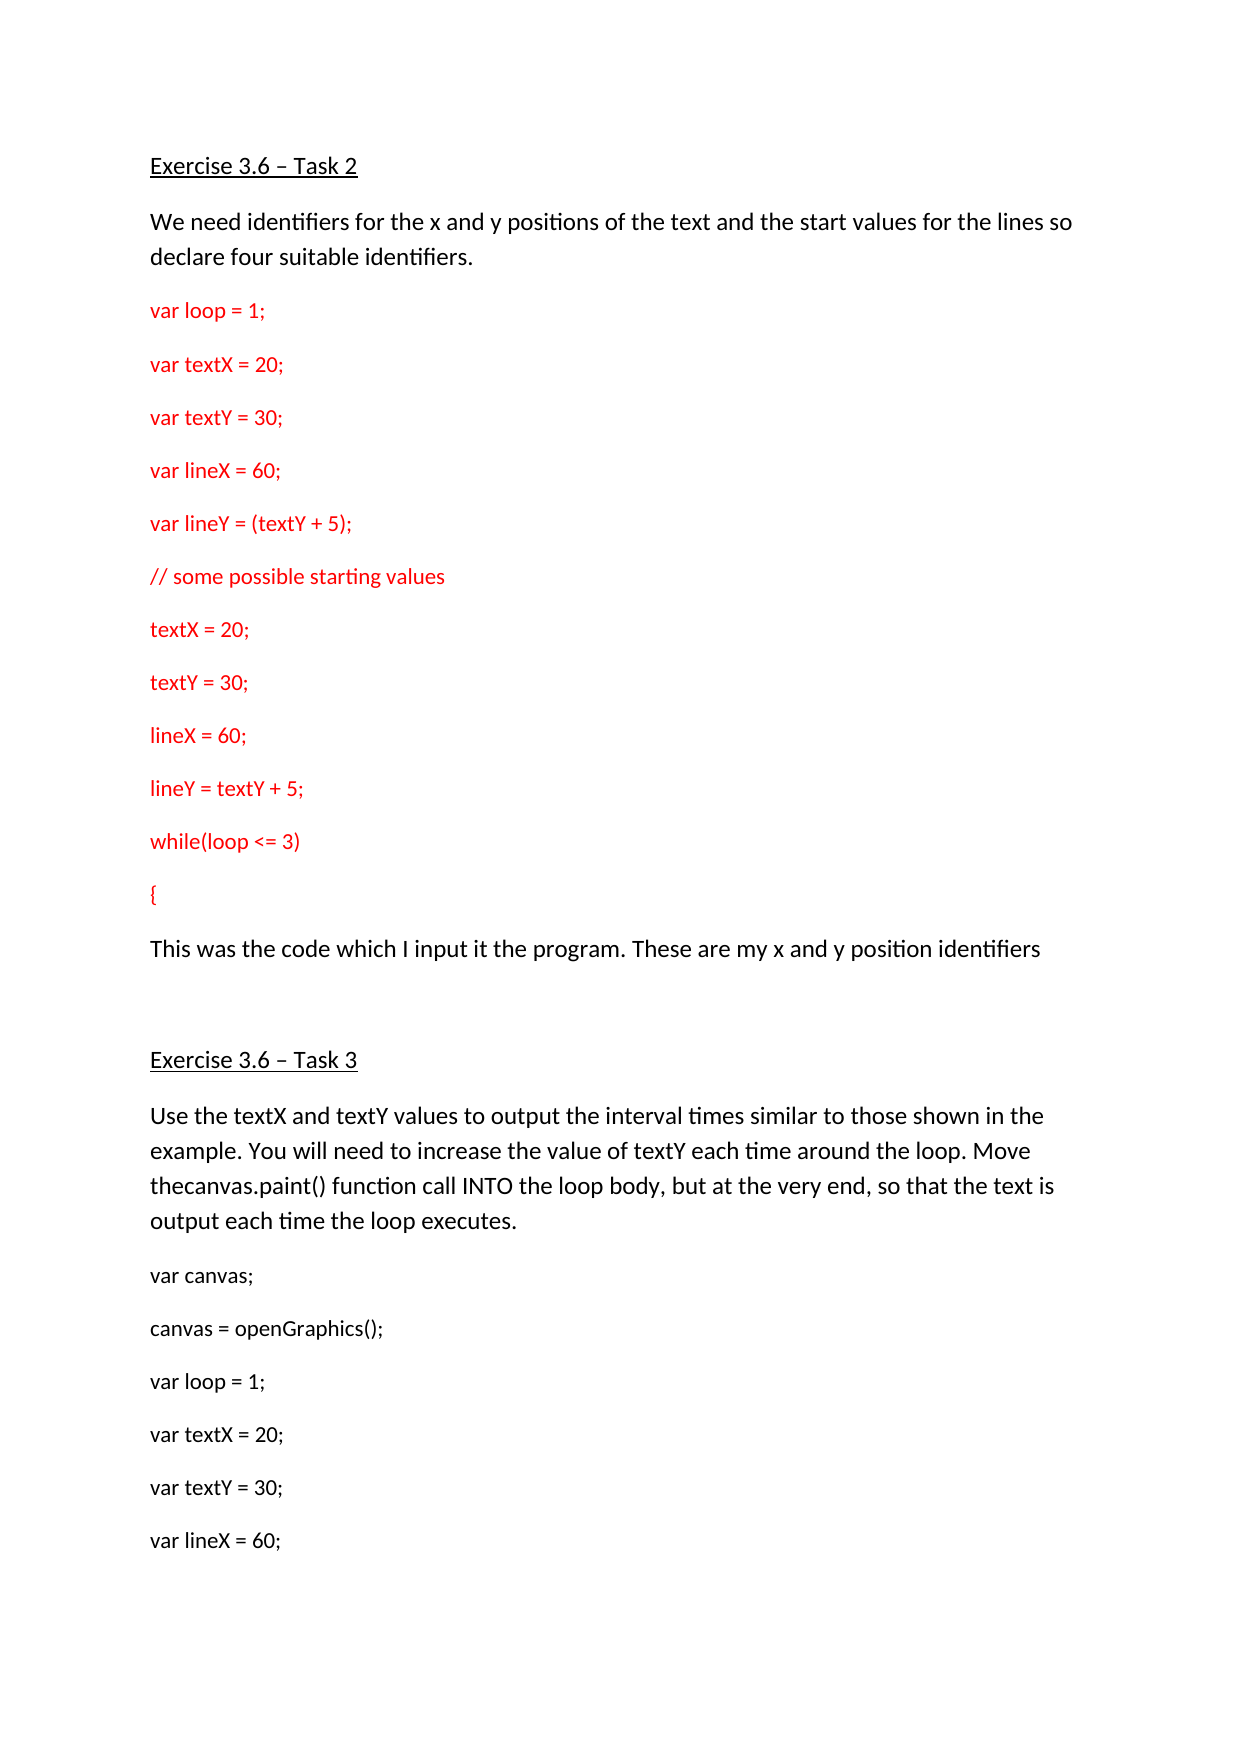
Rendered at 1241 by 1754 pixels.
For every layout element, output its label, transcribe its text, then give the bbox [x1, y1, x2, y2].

text textX = 20; [150, 615, 1090, 643]
text while(loop <= 3) [150, 827, 1090, 855]
text Exercise 3.6 – Task 3 [150, 1044, 1090, 1075]
text lineX = 60; [150, 721, 1090, 749]
text var lineX = 60; [150, 1526, 1090, 1554]
text // some possible starting values [150, 562, 1090, 590]
text var textY = 30; [150, 403, 1090, 431]
text var loop = 1; [150, 1367, 1090, 1395]
text We need identifiers for the x and y positions of the text and the start values for the lines so declare four suitable identifiers. [150, 206, 1090, 271]
text This was the code which I input it the program. These are my x and y position identifiers [150, 933, 1090, 963]
text lineY = textY + 5; [150, 774, 1090, 802]
text Use the textX and textY values to output the interval times similar to those shown in the example. You will need to increase the value of textY each time around the loop. Move thecanvas.paint() function call INTO the loop body, but at the very end, so that the text is output each time the loop executes. [150, 1100, 1090, 1236]
text var lineY = (textY + 5); [150, 509, 1090, 537]
text var loop = 1; [150, 297, 1090, 325]
text var textX = 20; [150, 350, 1090, 378]
text var textY = 30; [150, 1473, 1090, 1501]
text var textX = 20; [150, 1420, 1090, 1448]
text var lineX = 60; [150, 456, 1090, 484]
text Exercise 3.6 – Task 2 [150, 150, 1090, 181]
text { [150, 880, 1090, 908]
text var canvas; [150, 1261, 1090, 1289]
text textY = 30; [150, 668, 1090, 696]
text canvas = openGraphics(); [150, 1314, 1090, 1342]
